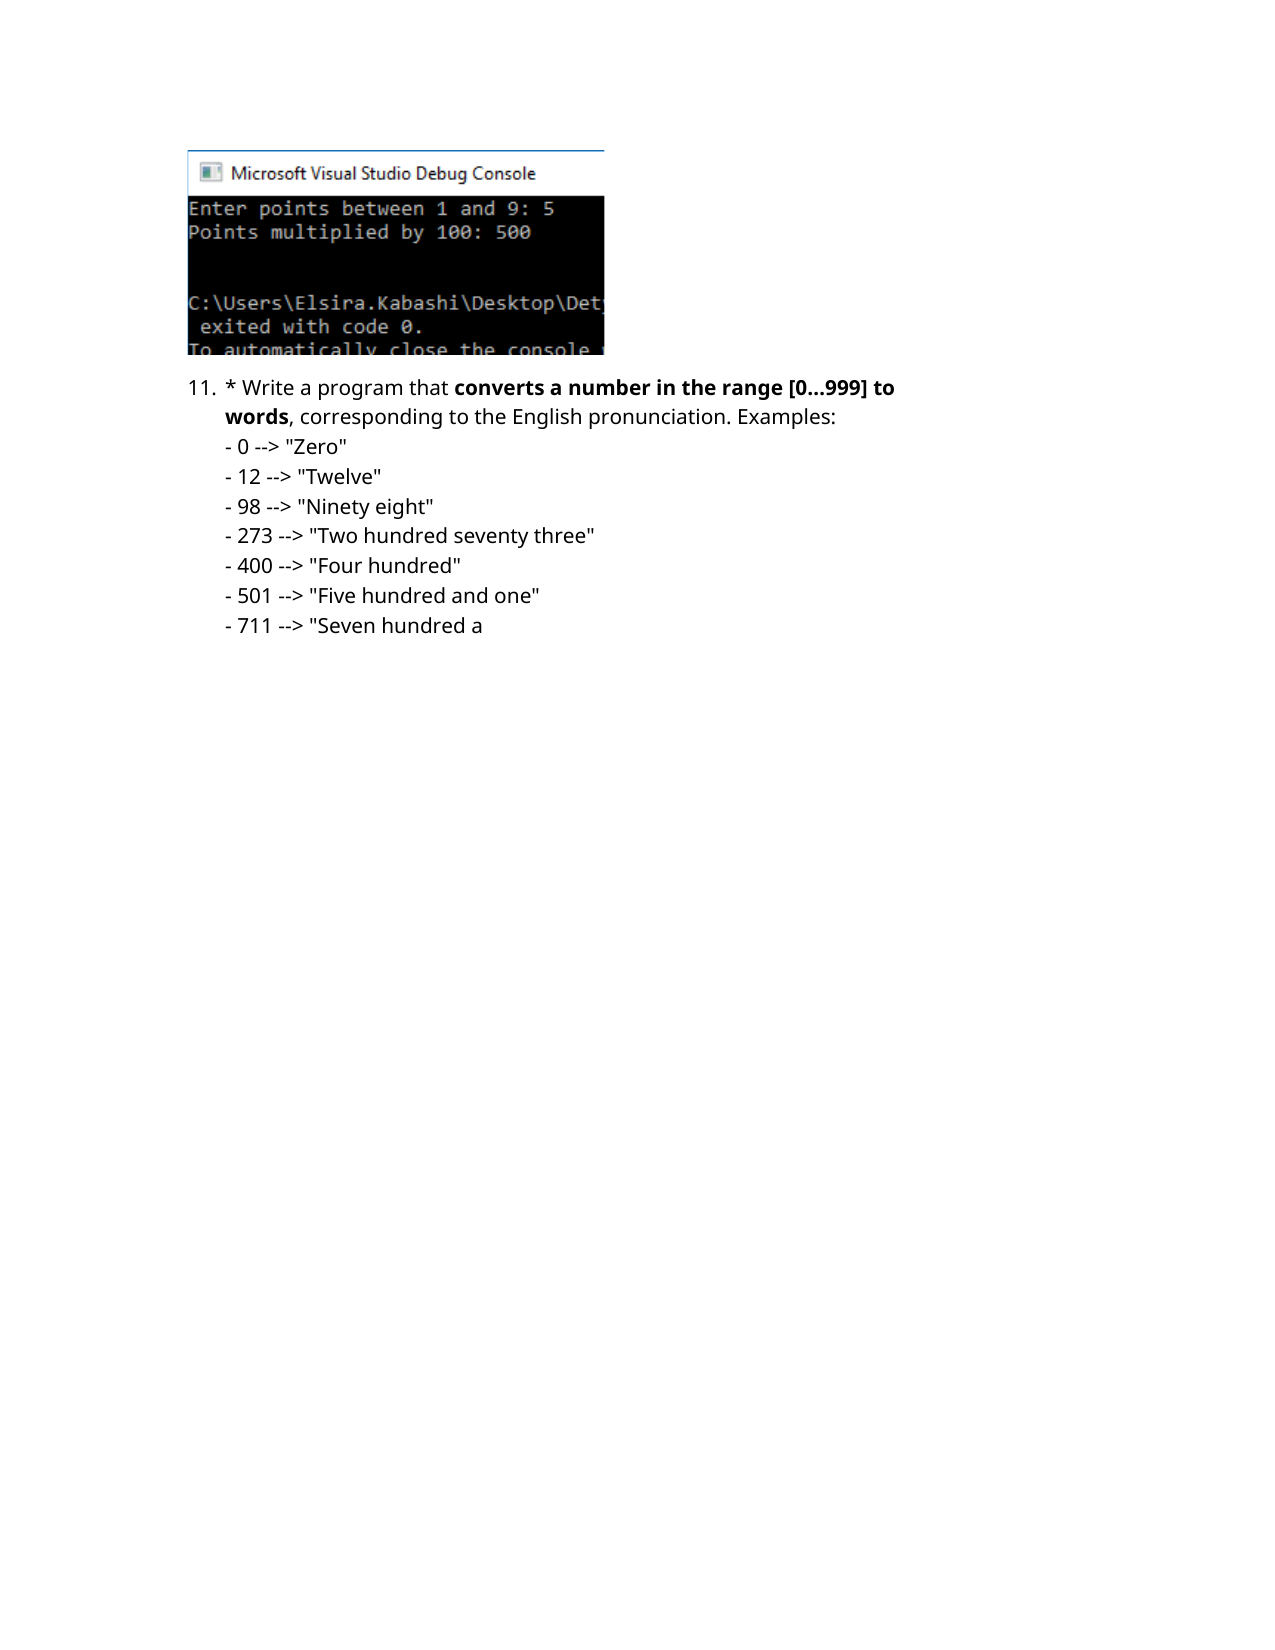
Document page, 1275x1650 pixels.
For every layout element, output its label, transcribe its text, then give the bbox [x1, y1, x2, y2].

picture [187, 150, 605, 355]
list * Write a program that converts a number in the range [0…999] to words, corresponding to the English pronunciation. Examples: - 0 --> "Zero" - 12 --> "Twelve" - 98 --> "Ninety eight" - 273 --> "Two hundred seventy three" - 400 --> "Four hundred" - 501 --> "Five hundred and one" - 711 --> "Seven hundred a [187, 373, 1125, 639]
